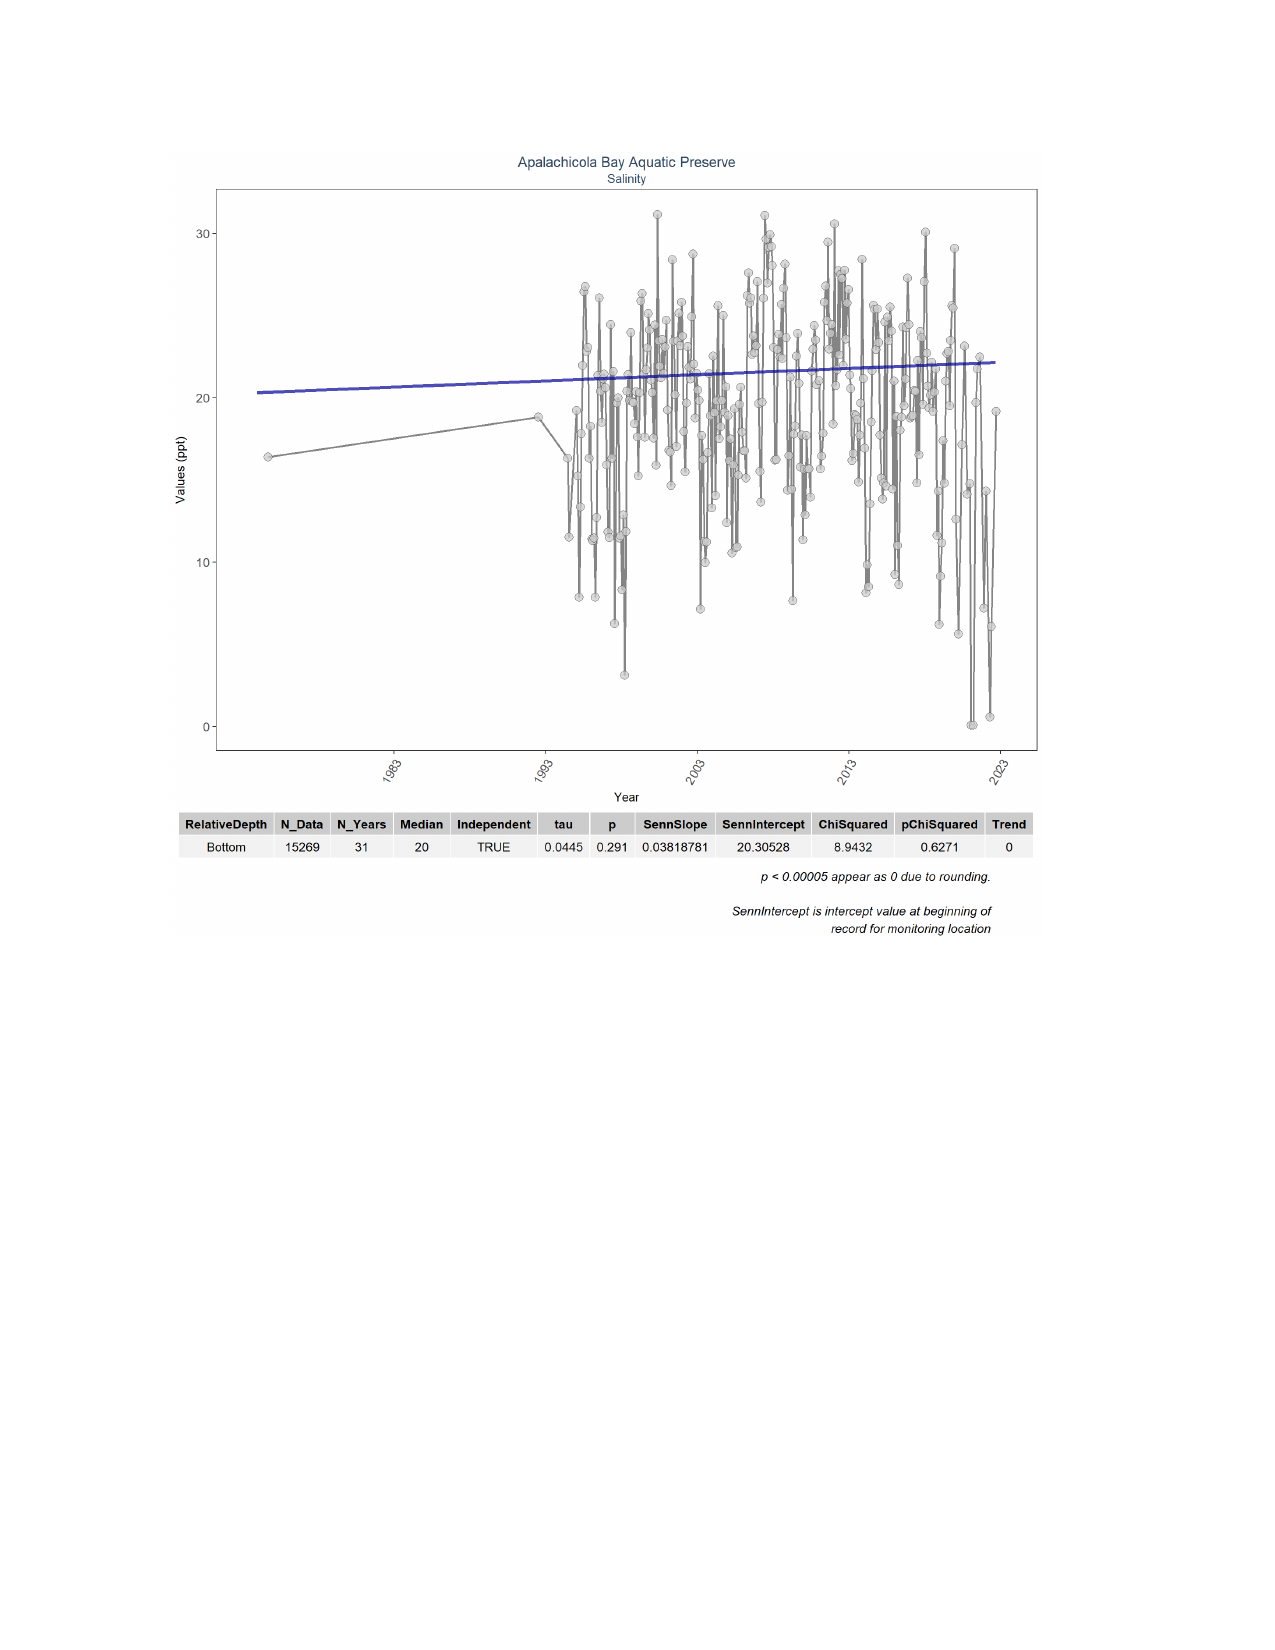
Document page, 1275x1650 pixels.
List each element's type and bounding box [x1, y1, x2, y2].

picture [168, 150, 1044, 938]
